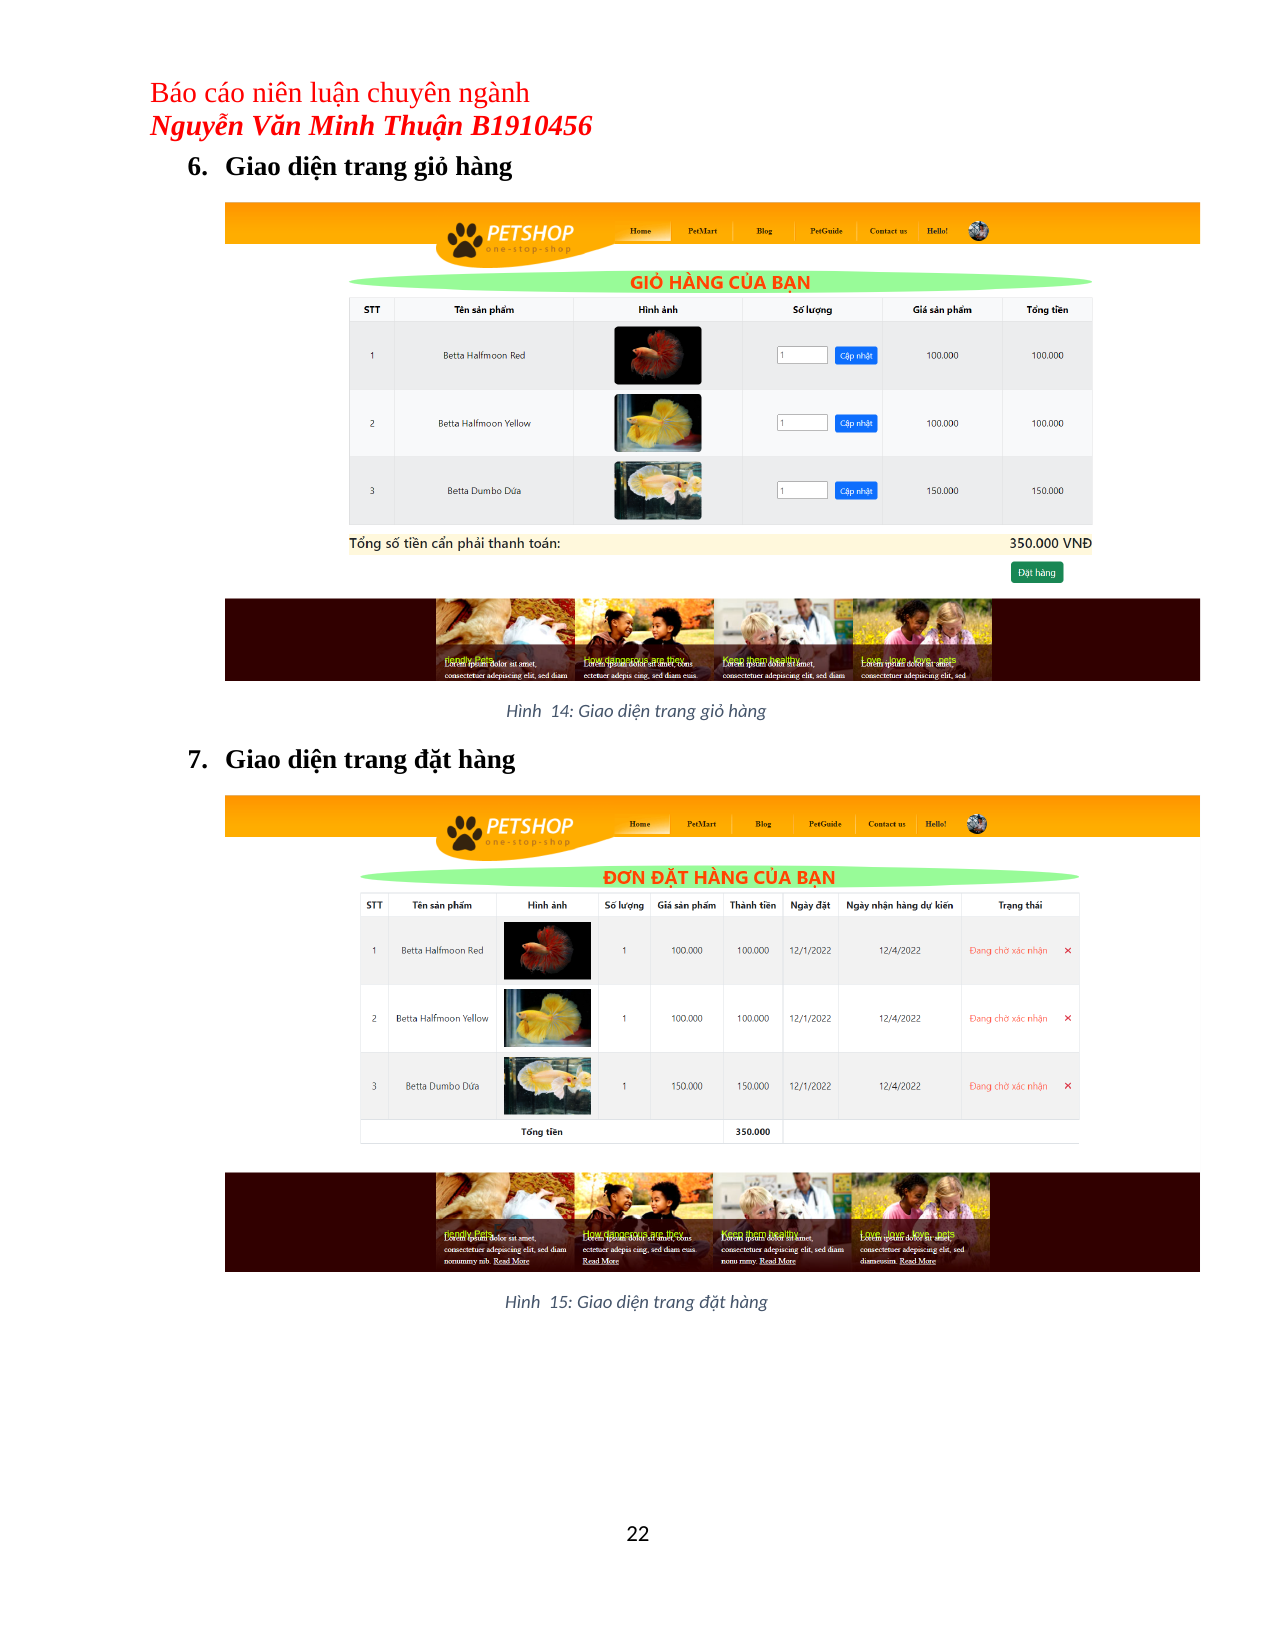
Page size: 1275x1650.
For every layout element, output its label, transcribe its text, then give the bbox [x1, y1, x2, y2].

picture [225, 200, 1200, 681]
picture [225, 793, 1200, 1272]
text Giao diện trang đặt hàng [187, 743, 1125, 774]
text Giao diện trang giỏ hàng [187, 150, 1125, 181]
text Hình 14: Giao diện trang giỏ hàng [150, 699, 1125, 722]
text Hình 15: Giao diện trang đặt hàng [150, 1290, 1125, 1313]
